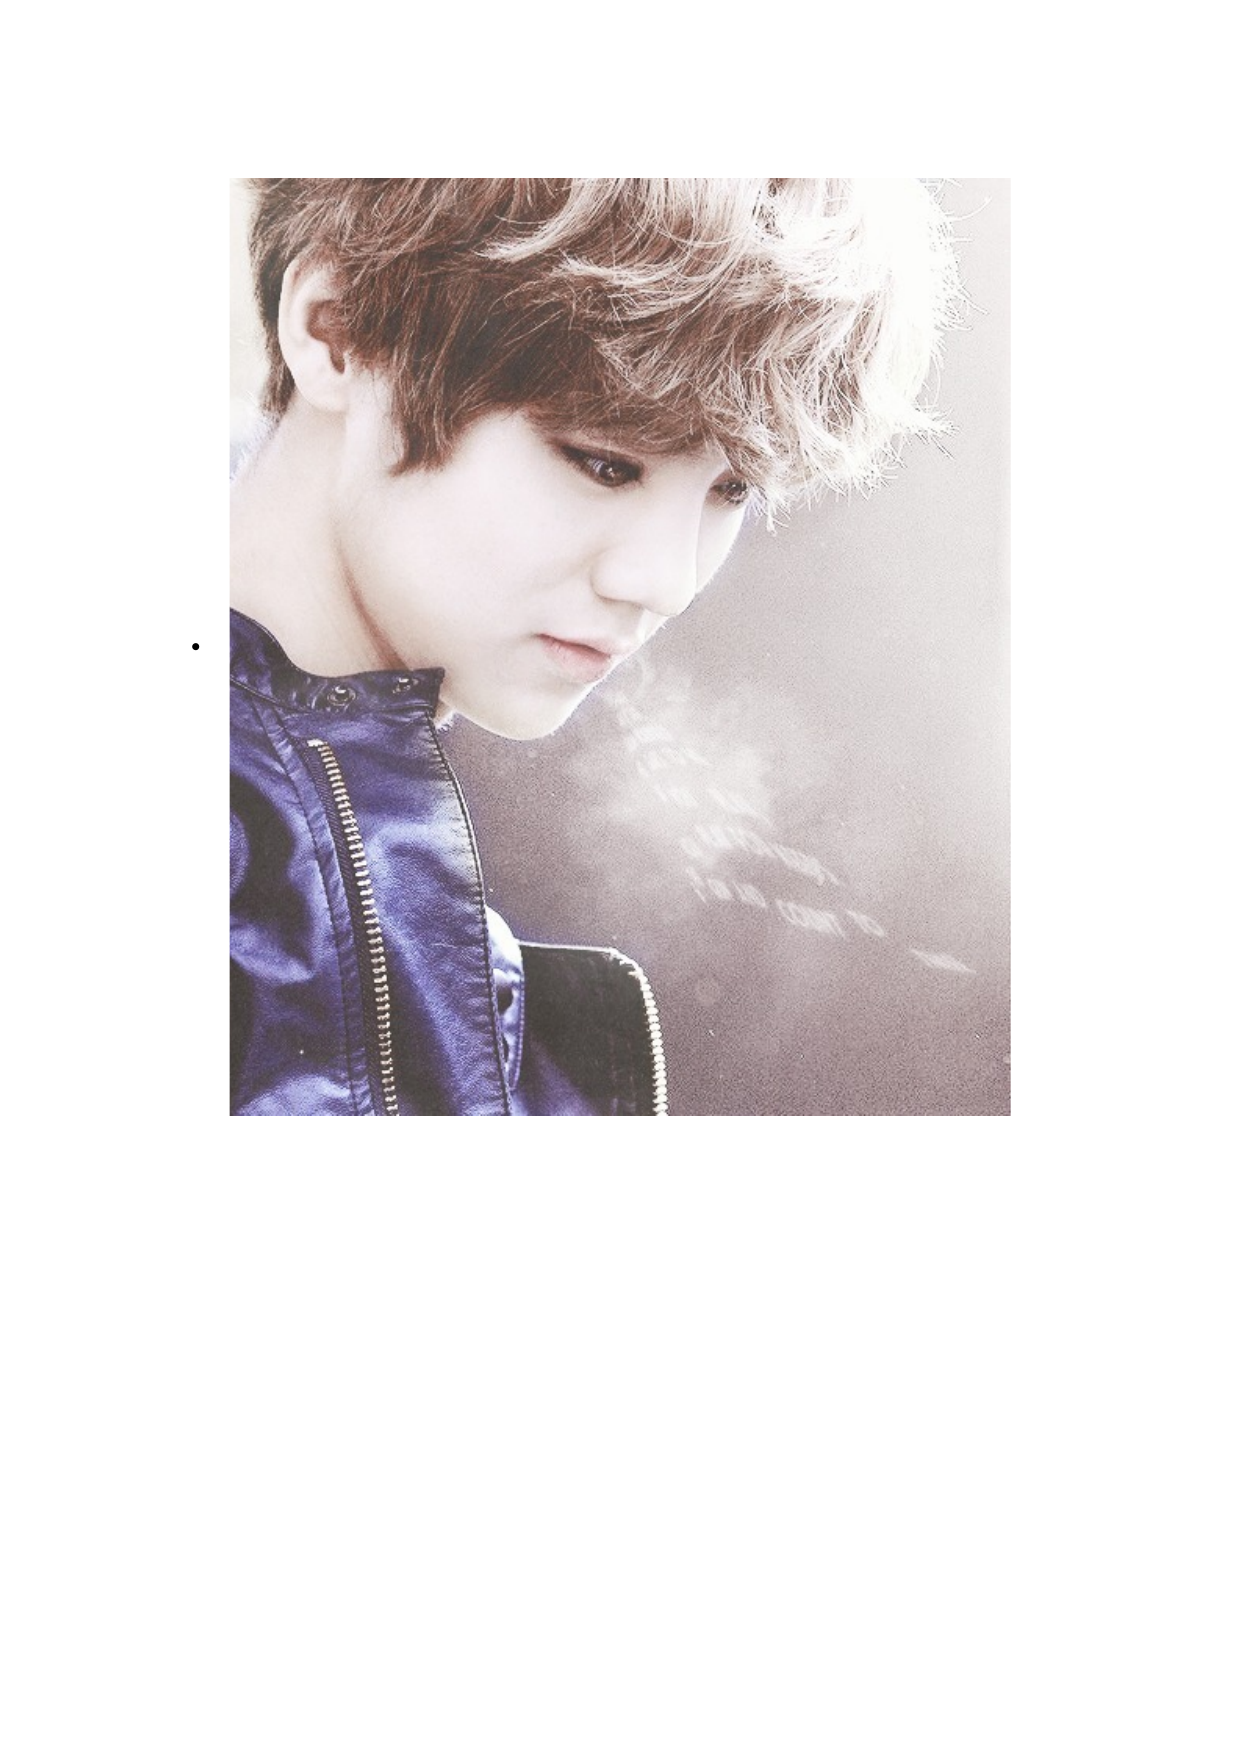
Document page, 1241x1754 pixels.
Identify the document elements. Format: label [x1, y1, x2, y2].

picture [229, 178, 1011, 1116]
